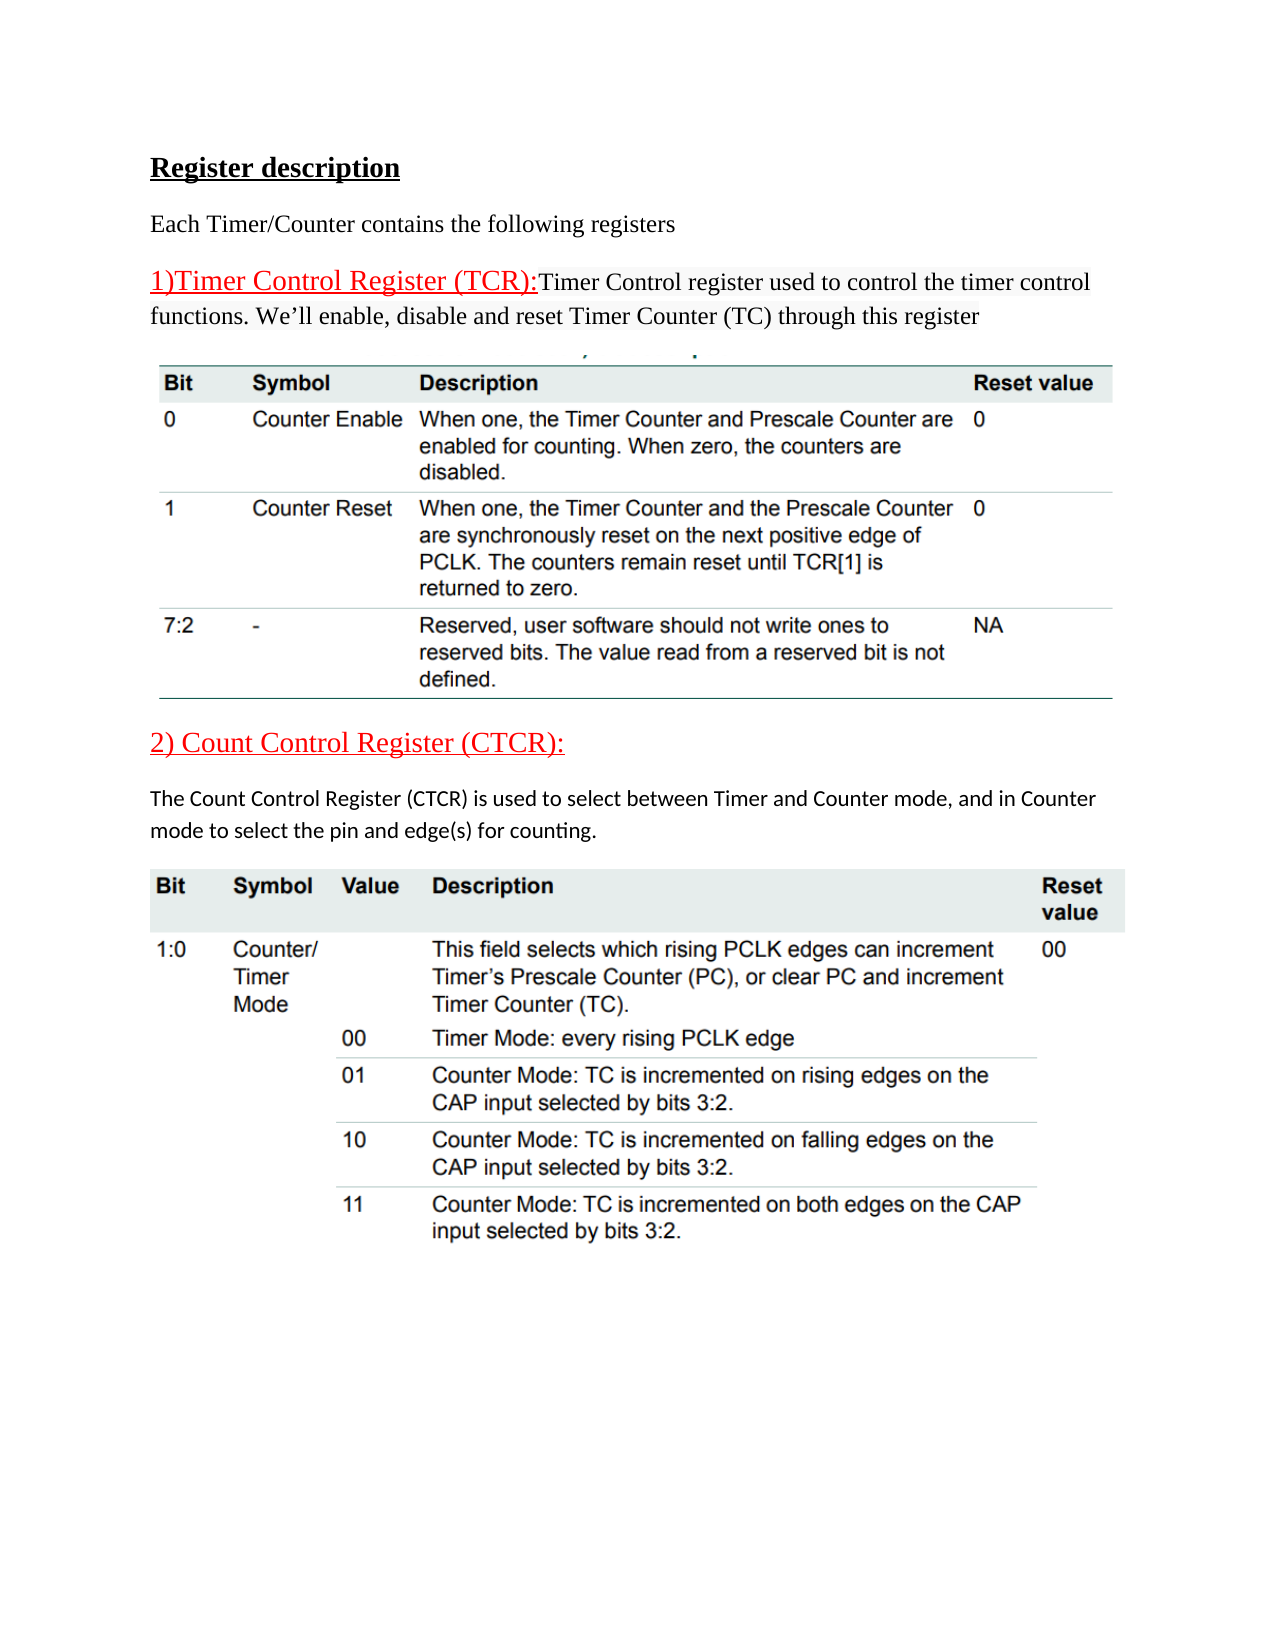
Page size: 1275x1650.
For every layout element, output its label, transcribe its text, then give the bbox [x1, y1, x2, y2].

text The Count Control Register (CTCR) is used to select between Timer and Counter mode, and in Counter mode to select the pin and edge(s) for counting. [150, 784, 1125, 844]
picture [150, 869, 1125, 1288]
text Register description [150, 150, 1125, 183]
picture [150, 355, 1125, 700]
text Each Timer/Counter contains the following registers [150, 209, 1125, 238]
text 1)Timer Control Register (TCR):Timer Control register used to control the timer control functions. We’ll enable, disable and reset Timer Counter (TC) through this register [150, 263, 1125, 330]
text 2) Count Control Register (CTCR): [150, 725, 1125, 758]
